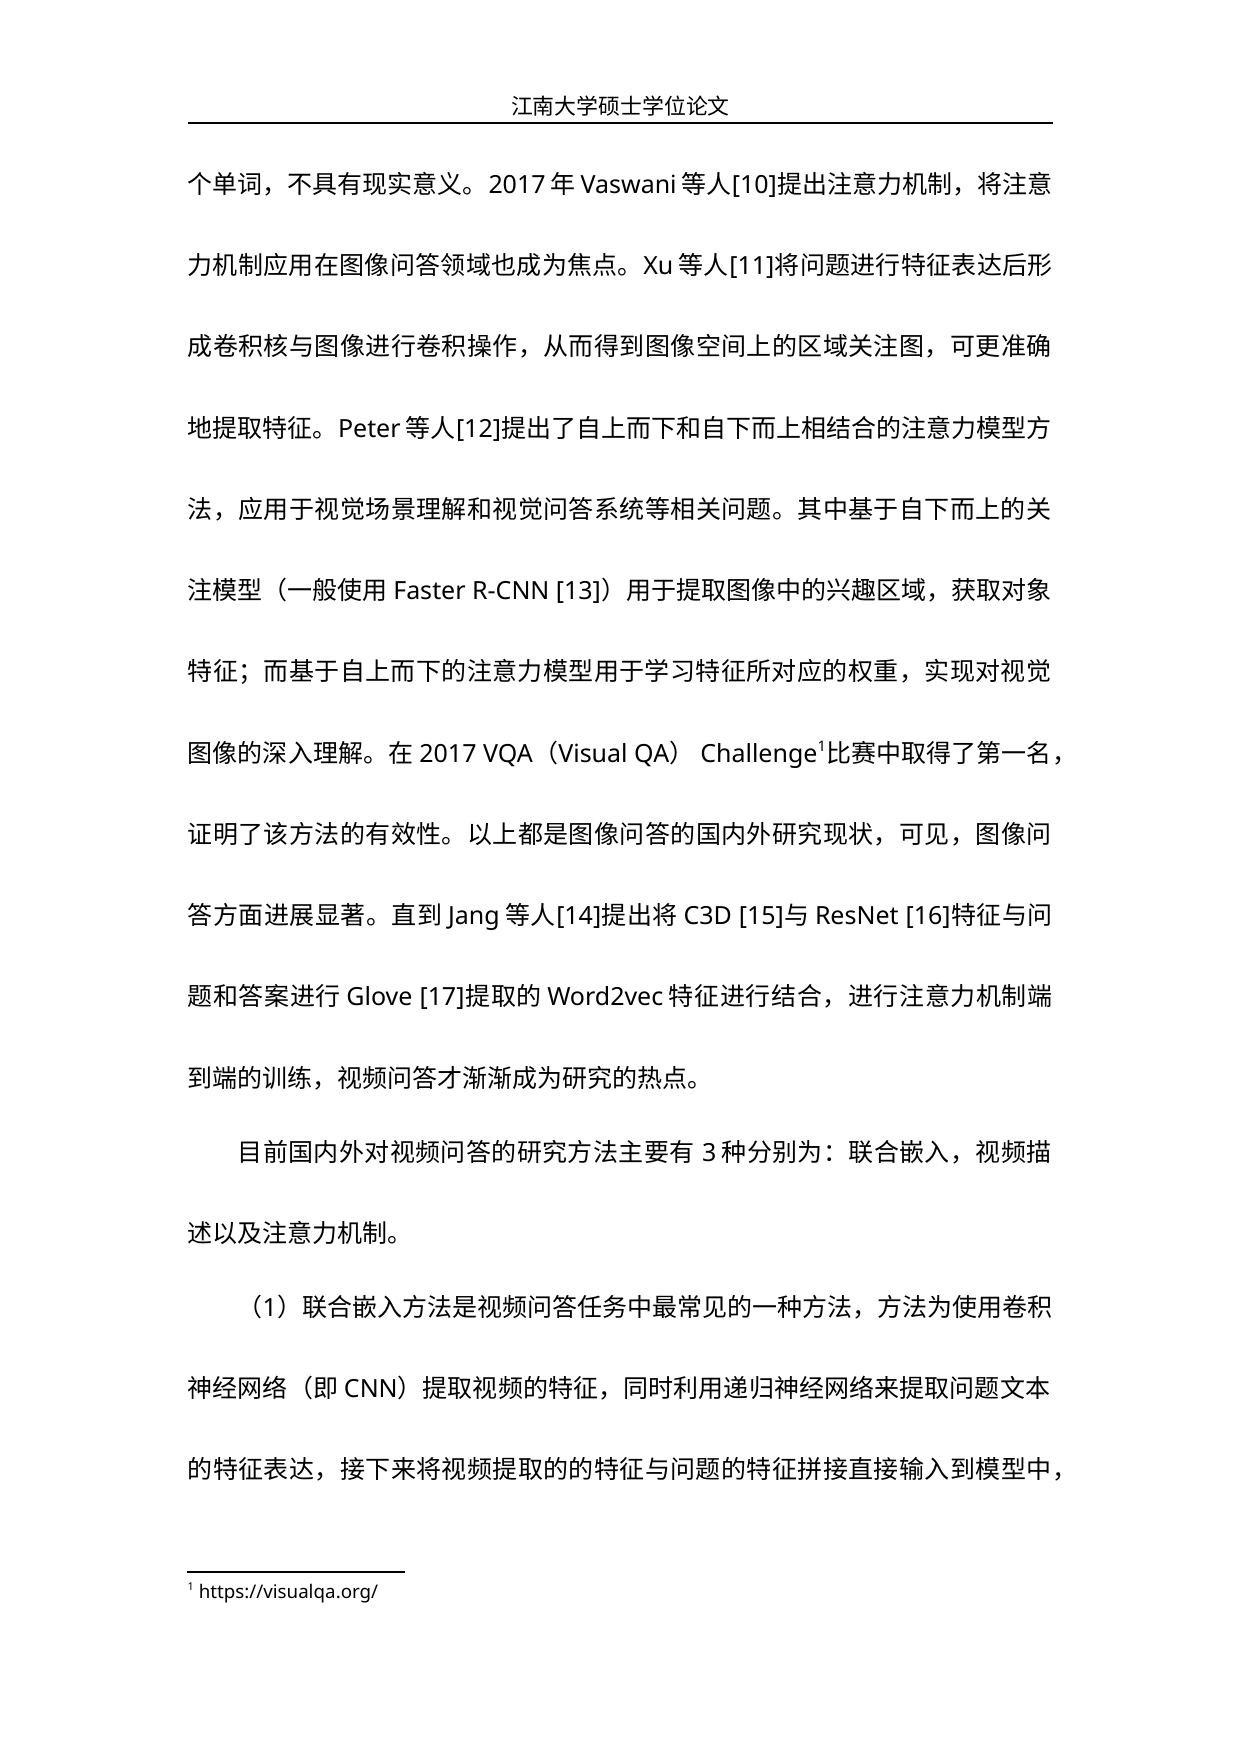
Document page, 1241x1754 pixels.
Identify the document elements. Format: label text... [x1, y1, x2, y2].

text 目前国内外对视频问答的研究方法主要有3种分别为：联合嵌入，视频描述以及注意力机制。 [187, 1118, 1053, 1264]
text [187, 150, 1053, 1109]
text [187, 1273, 1053, 1501]
